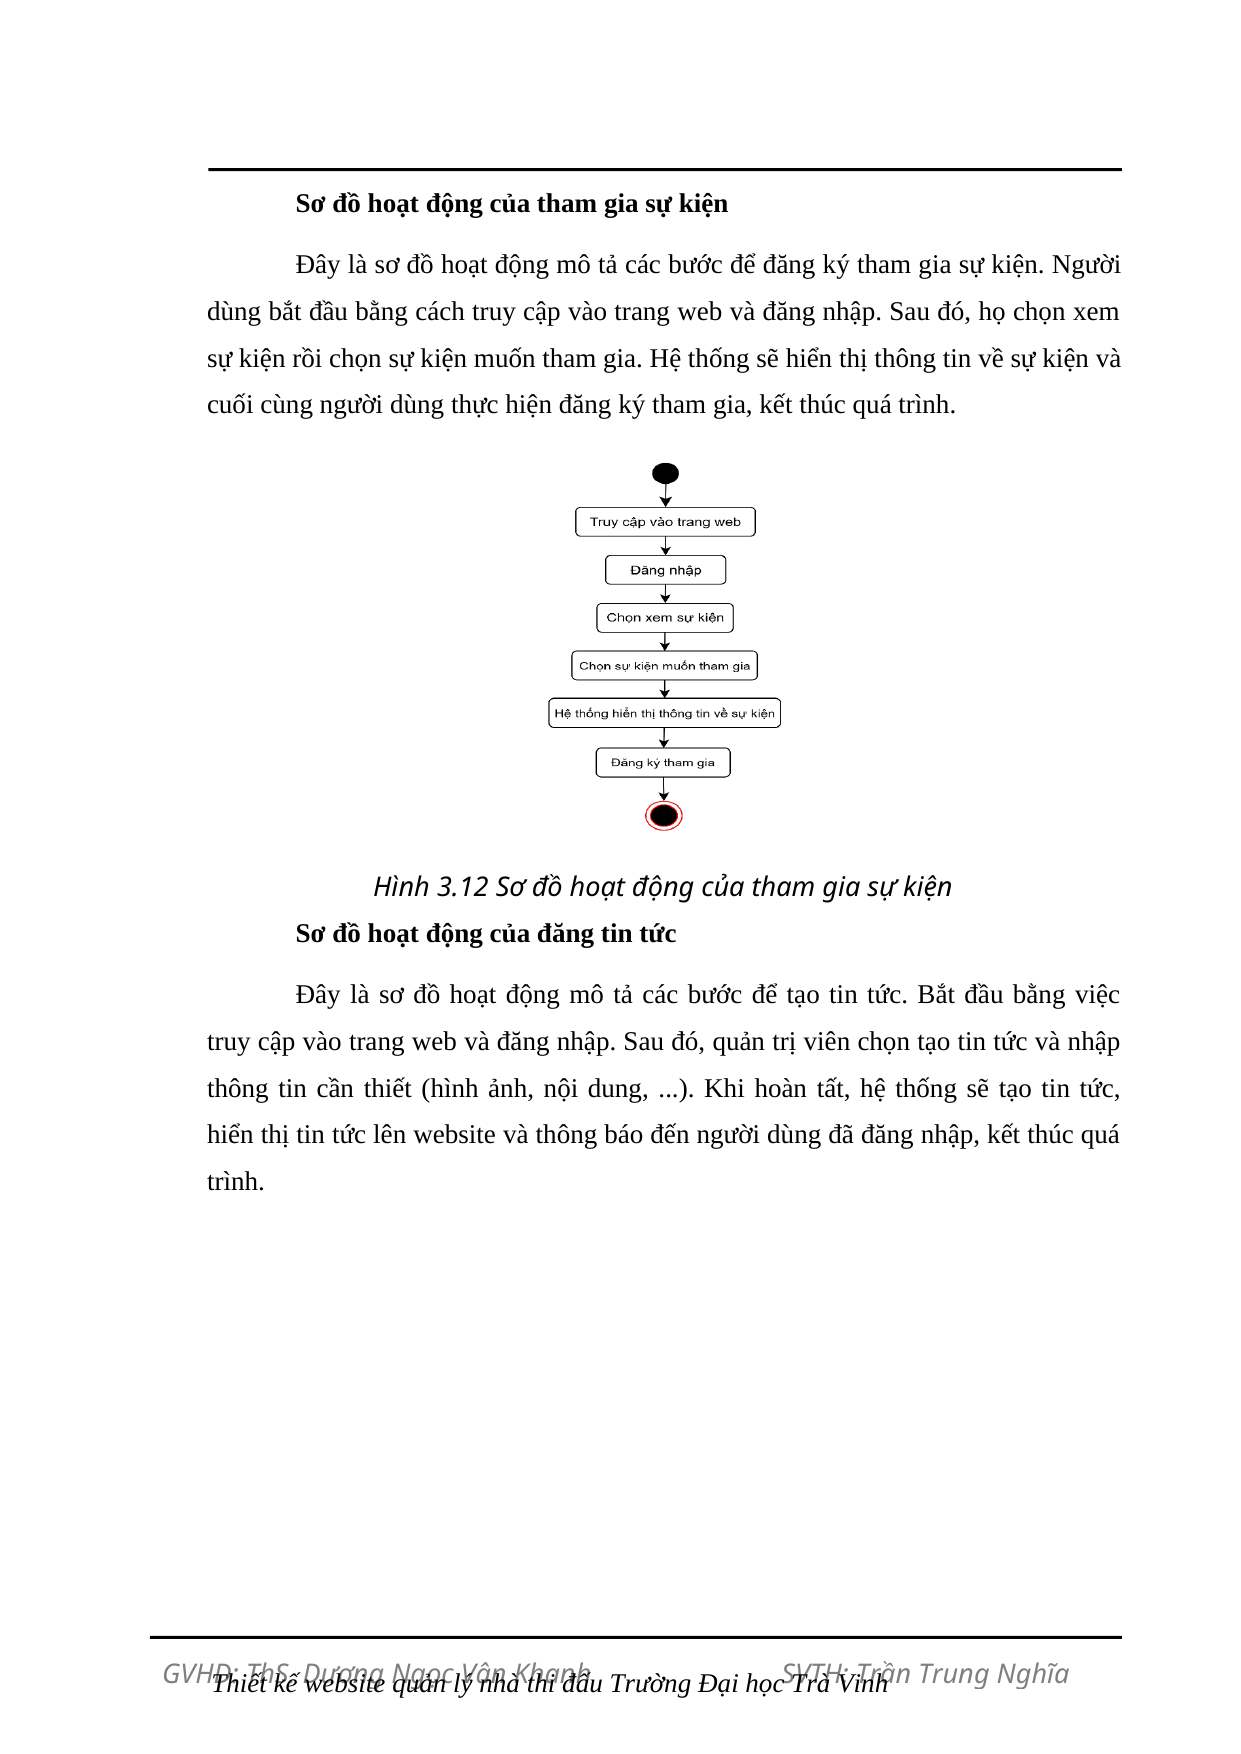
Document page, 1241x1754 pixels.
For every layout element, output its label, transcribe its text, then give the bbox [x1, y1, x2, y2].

picture [536, 450, 793, 840]
text Đây là sơ đồ hoạt động mô tả các bước để tạo tin tức. Bắt đầu bằng việc truy cập vào trang web và đăng nhập. Sau đó, quản trị viên chọn tạo tin tức và nhập thông tin cần thiết (hình ảnh, nội dung, ...). Khi hoàn tất, hệ thống sẽ tạo tin tức, hiển thị tin tức lên website và thông báo đến người dùng đã đăng nhập, kết thúc quá trình. [207, 978, 1122, 1196]
text Sơ đồ hoạt động của tham gia sự kiện [207, 148, 1122, 218]
text Sơ đồ hoạt động của đăng tin tức [207, 917, 1122, 948]
text Đây là sơ đồ hoạt động mô tả các bước để đăng ký tham gia sự kiện. Người dùng bắt đầu bằng cách truy cập vào trang web và đăng nhập. Sau đó, họ chọn xem sự kiện rồi chọn sự kiện muốn tham gia. Hệ thống sẽ hiển thị thông tin về sự kiện và cuối cùng người dùng thực hiện đăng ký tham gia, kết thúc quá trình. [207, 249, 1122, 420]
